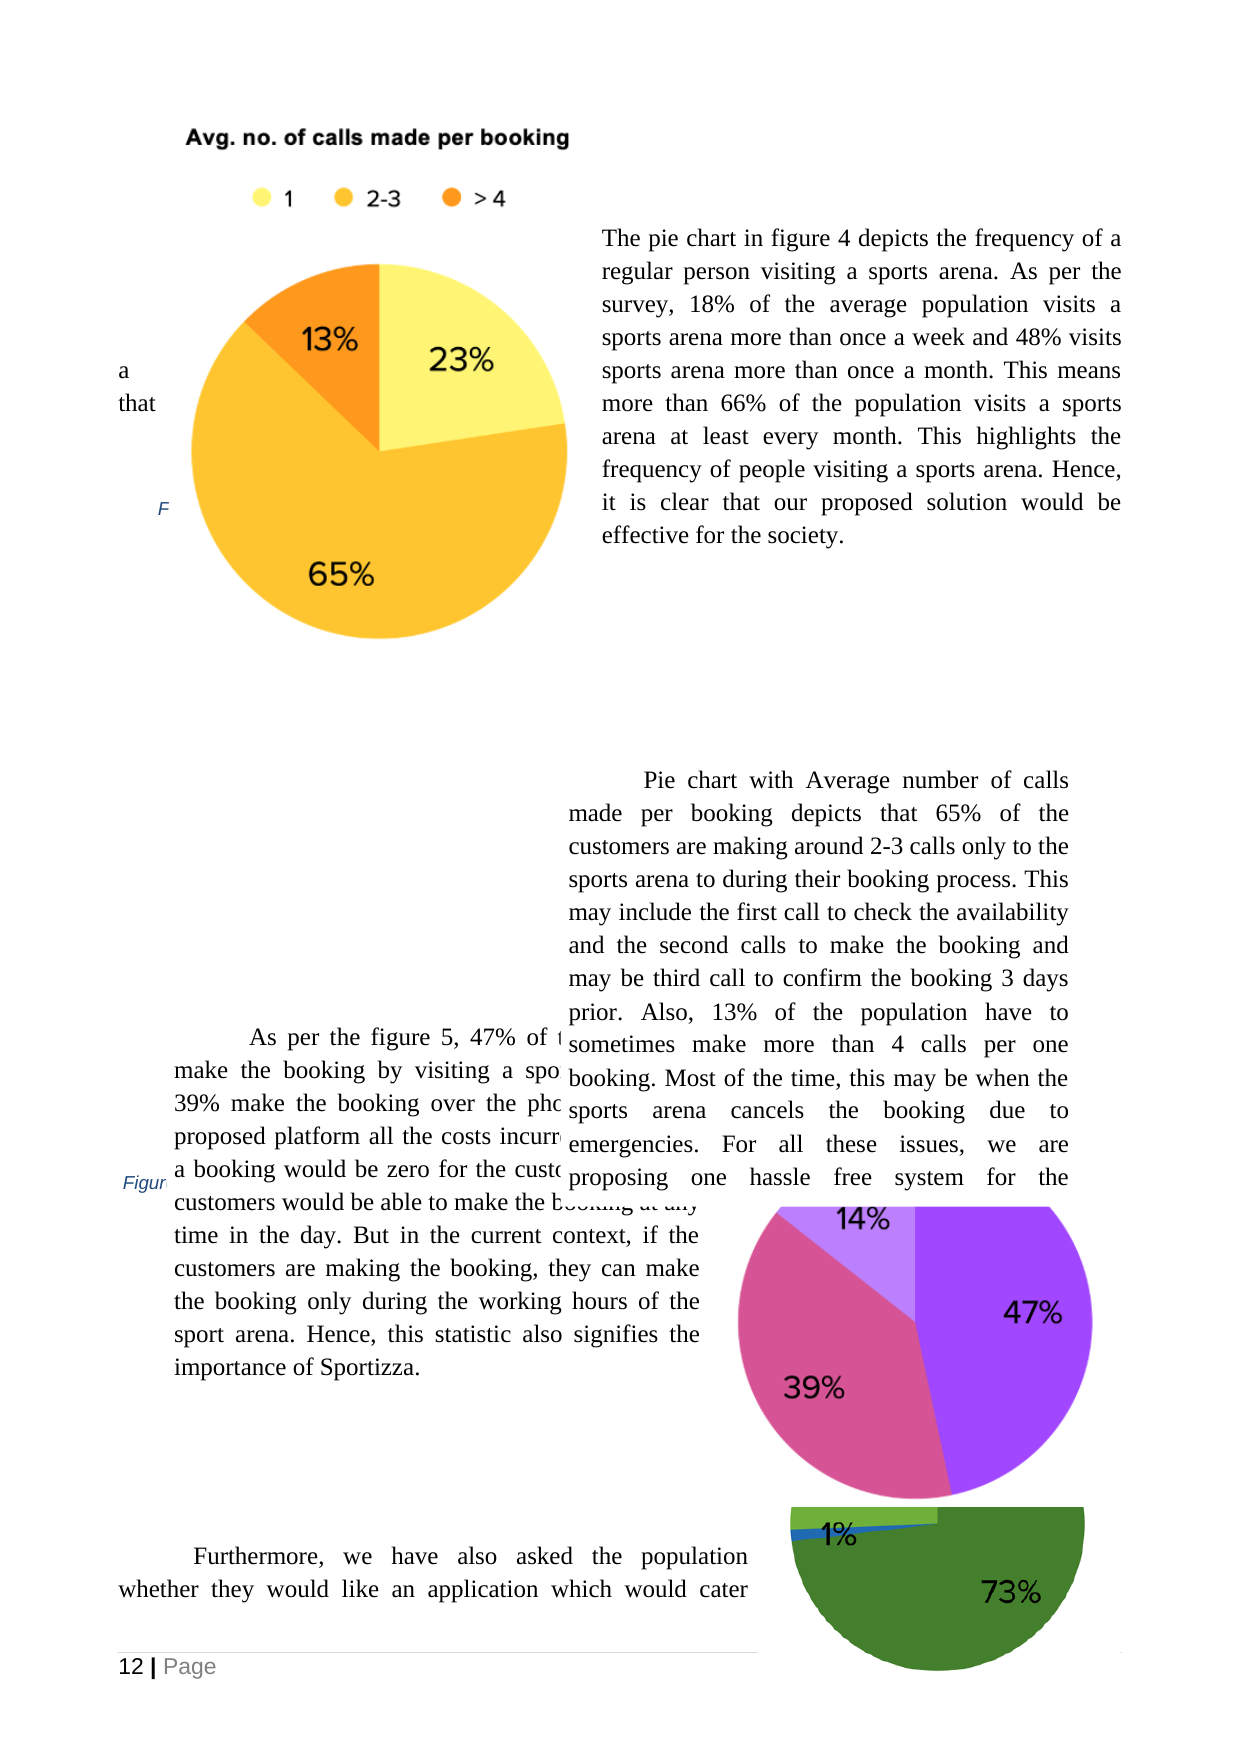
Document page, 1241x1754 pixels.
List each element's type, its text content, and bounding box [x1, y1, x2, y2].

picture [708, 981, 1122, 1677]
picture [168, 116, 593, 645]
text The pie chart in figure 4 depicts the frequency of a regular person visiting a sports arena. As per the survey, 18% of the average population visits a sports arena more than once a week and 48% visits a sports arena more than once a month. This means that more than 66% of the population visits a sports arena at least every month. This highlights the frequency of people visiting a sports arena. Hence, it is clear that our proposed solution would be effective for the society. [593, 223, 1122, 549]
